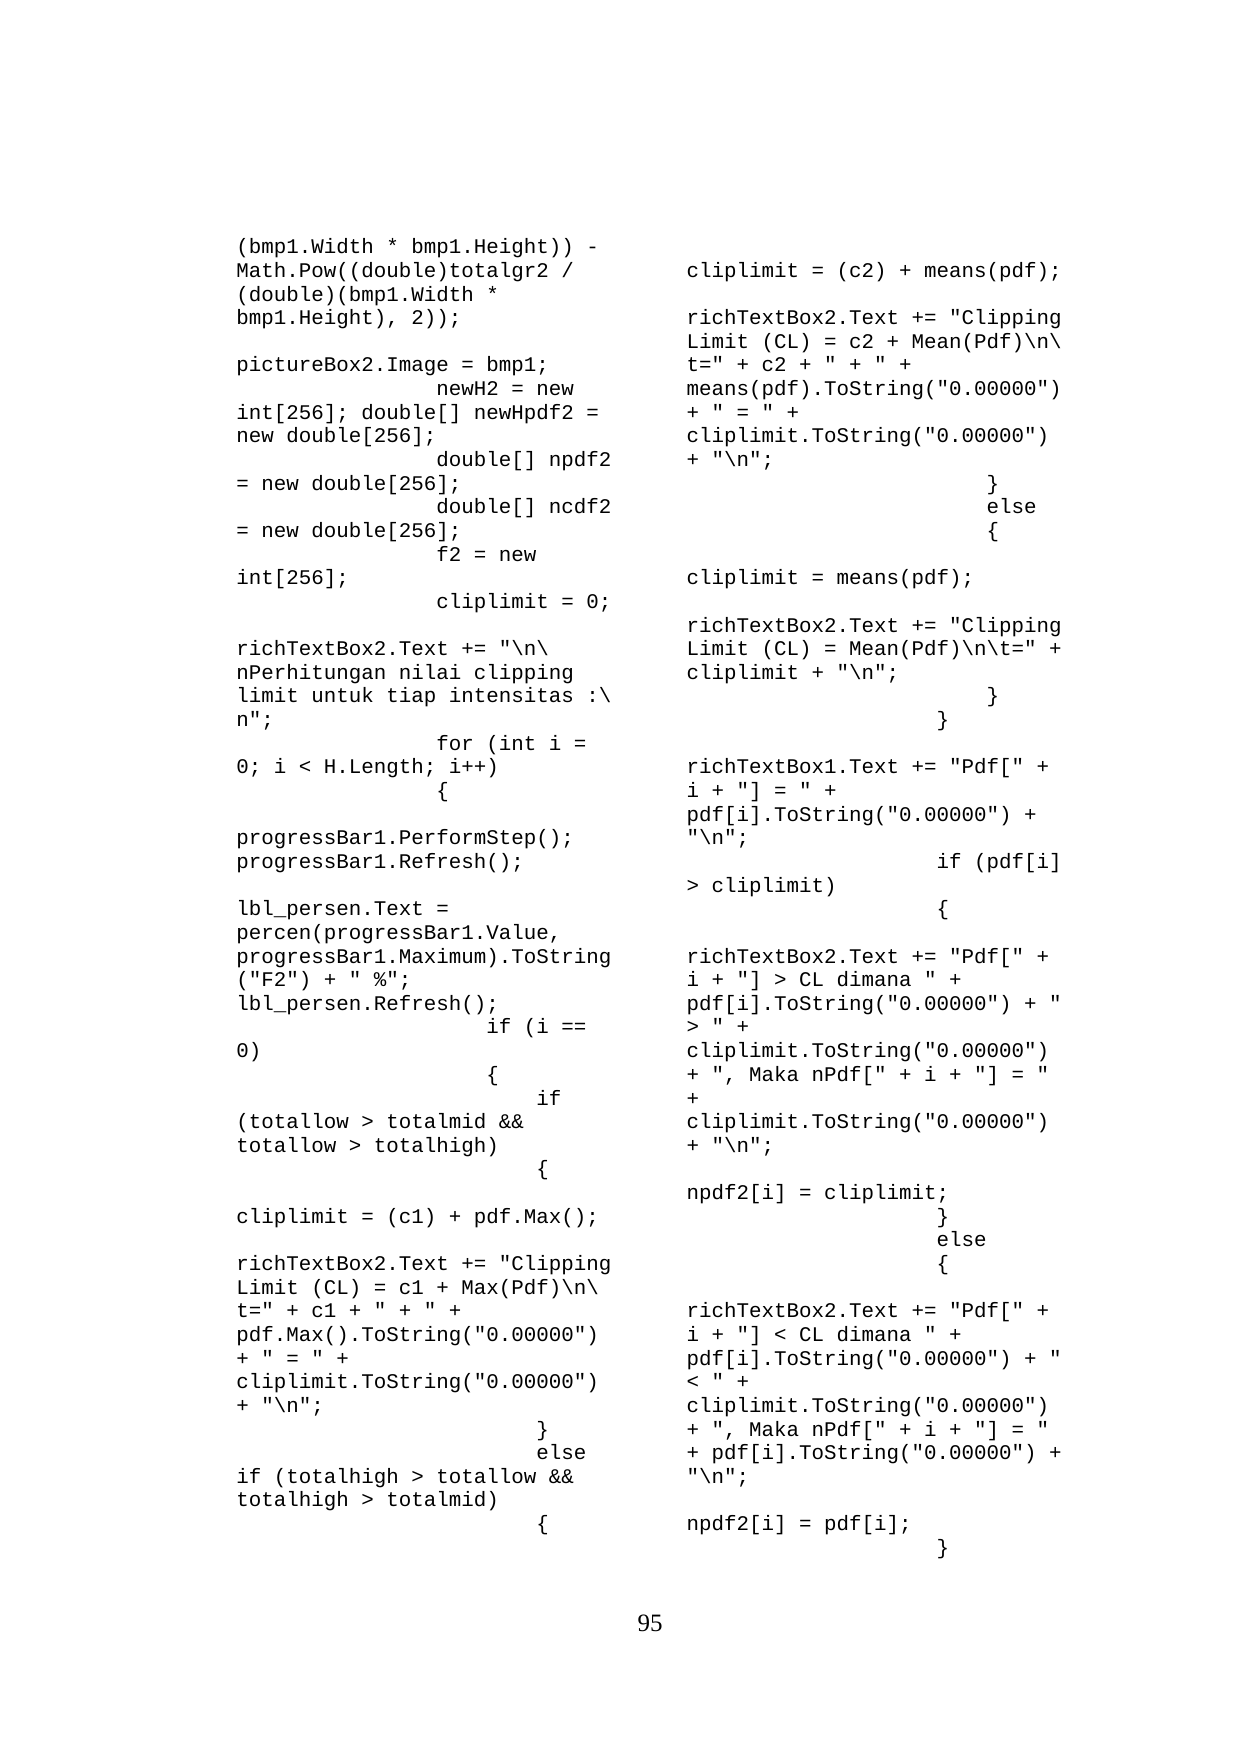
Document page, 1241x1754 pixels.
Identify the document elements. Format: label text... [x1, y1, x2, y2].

text pictureBox2.Image = bmp1; [236, 331, 613, 378]
text else [686, 1229, 1063, 1253]
text { [686, 520, 1063, 544]
text } [236, 1418, 613, 1442]
text progressBar1.PerformStep(); progressBar1.Refresh(); [236, 804, 613, 875]
text cliplimit = (c1) + pdf.Max(); [236, 1182, 613, 1229]
text f2 = new int[256]; [236, 544, 613, 591]
text double[] ncdf2 = new double[256]; [236, 496, 613, 544]
text else if (totalhigh > totallow && totalhigh > totalmid) [236, 1442, 613, 1513]
text newH2 = new int[256]; double[] newHpdf2 = new double[256]; [236, 378, 613, 449]
text npdf2[i] = cliplimit; [686, 1158, 1063, 1206]
text richTextBox2.Text += "Pdf[" + i + "] > CL dimana " + pdf[i].ToString("0.00000") + " > " + cliplimit.ToString("0.00000") + ", Maka nPdf[" + i + "] = " + cliplimit.ToString("0.00000") + "\n"; [686, 922, 1063, 1158]
text if (pdf[i] > cliplimit) [686, 851, 1063, 898]
text lbl_persen.Text = percen(progressBar1.Value, progressBar1.Maximum).ToString("F2") + " %"; lbl_persen.Refresh(); [236, 875, 613, 1017]
text richTextBox2.Text += "Clipping Limit (CL) = c1 + Max(Pdf)\n\t=" + c1 + " + " + pdf.Max().ToString("0.00000") + " = " + cliplimit.ToString("0.00000") + "\n"; [236, 1229, 613, 1418]
text { [686, 898, 1063, 922]
text richTextBox2.Text += "\n\nPerhitungan nilai clipping limit untuk tiap intensitas :\n"; [236, 614, 613, 733]
text double[] npdf2 = new double[256]; [236, 449, 613, 496]
text if (i == 0) [236, 1017, 613, 1064]
text richTextBox2.Text += "Pdf[" + i + "] < CL dimana " + pdf[i].ToString("0.00000") + " < " + cliplimit.ToString("0.00000") + ", Maka nPdf[" + i + "] = " + pdf[i].ToString("0.00000") + "\n"; [686, 1277, 1063, 1489]
text } [686, 1537, 1063, 1560]
text } [686, 709, 1063, 733]
text richTextBox1.Text += "Pdf[" + i + "] = " + pdf[i].ToString("0.00000") + "\n"; [686, 733, 1063, 851]
text richTextBox2.Text += "Clipping Limit (CL) = c2 + Mean(Pdf)\n\t=" + c2 + " + " + means(pdf).ToString("0.00000") + " = " + cliplimit.ToString("0.00000") + "\n"; [686, 283, 1063, 473]
text { [236, 1064, 613, 1087]
text richTextBox2.Text += "Clipping Limit (CL) = Mean(Pdf)\n\t=" + cliplimit + "\n"; [686, 591, 1063, 686]
text { [236, 1513, 613, 1537]
text for (int i = 0; i < H.Length; i++) [236, 733, 613, 780]
text { [686, 1253, 1063, 1277]
text } [686, 686, 1063, 709]
text { [236, 1158, 613, 1182]
text npdf2[i] = pdf[i]; [686, 1489, 1063, 1537]
text if (totallow > totalmid && totallow > totalhigh) [236, 1087, 613, 1158]
text else [686, 496, 1063, 520]
text cliplimit = (c2) + means(pdf); [686, 236, 1063, 283]
text cliplimit = 0; [236, 591, 613, 614]
text { [236, 780, 613, 804]
text } [686, 1206, 1063, 1229]
text } [686, 473, 1063, 496]
text cliplimit = means(pdf); [686, 544, 1063, 591]
